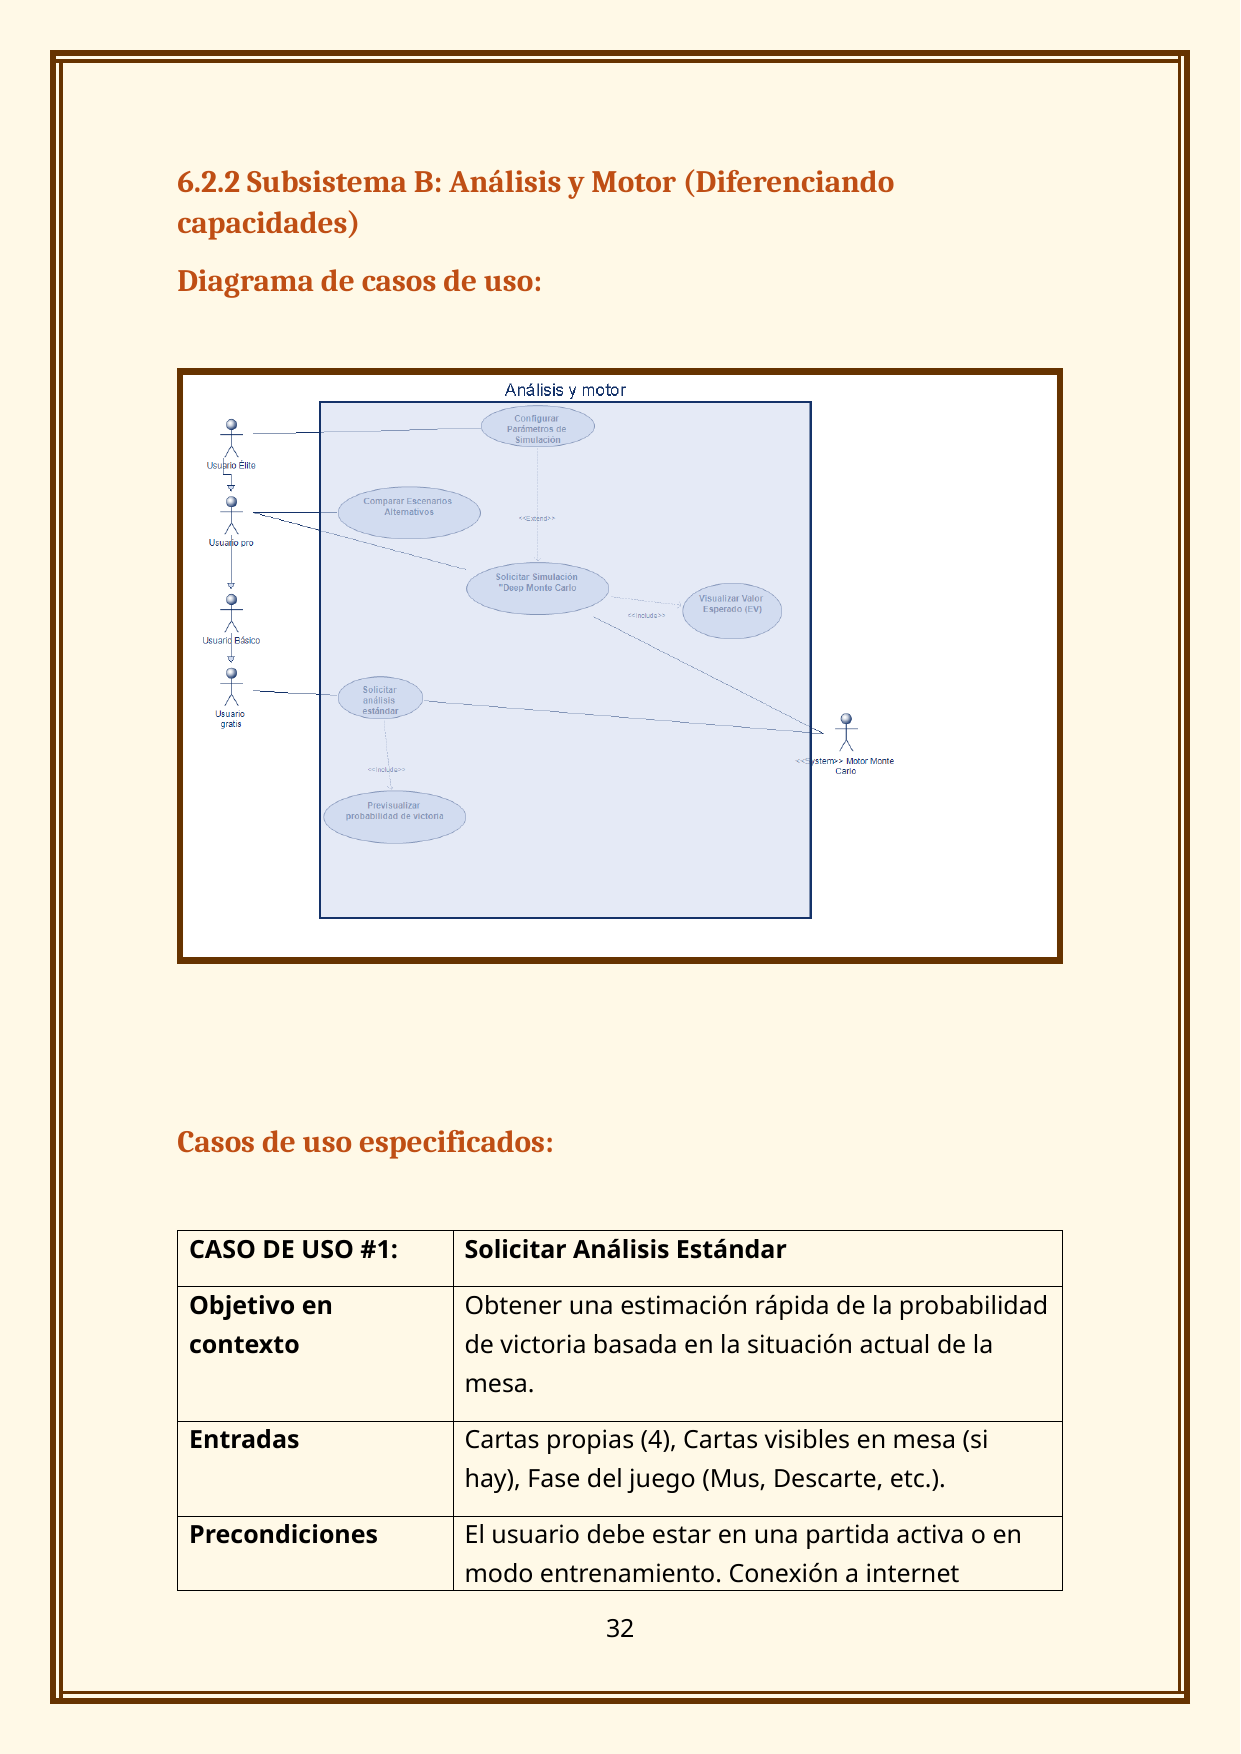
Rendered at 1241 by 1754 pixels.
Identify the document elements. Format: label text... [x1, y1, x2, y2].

table_header CASO DE USO #1: [178, 1231, 453, 1286]
table_cell Obtener una estimación rápida de la probabilidad de victoria basada en la situación actual de la mesa. [454, 1287, 1062, 1421]
table_header Solicitar Análisis Estándar [454, 1231, 1062, 1286]
picture [183, 375, 1057, 957]
subtitle Diagrama de casos de uso: [177, 263, 1063, 299]
table_cell Precondiciones [178, 1517, 453, 1590]
subtitle 6.2.2 Subsistema B: Análisis y Motor (Diferenciando capacidades) [177, 164, 1063, 241]
table_cell Objetivo en contexto [178, 1287, 453, 1421]
table_cell Cartas propias (4), Cartas visibles en mesa (si hay), Fase del juego (Mus, Descarte, etc.). [454, 1422, 1062, 1516]
table_cell Entradas [178, 1422, 453, 1516]
subtitle Casos de uso especificados: [177, 1125, 1063, 1161]
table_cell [454, 1517, 1062, 1590]
